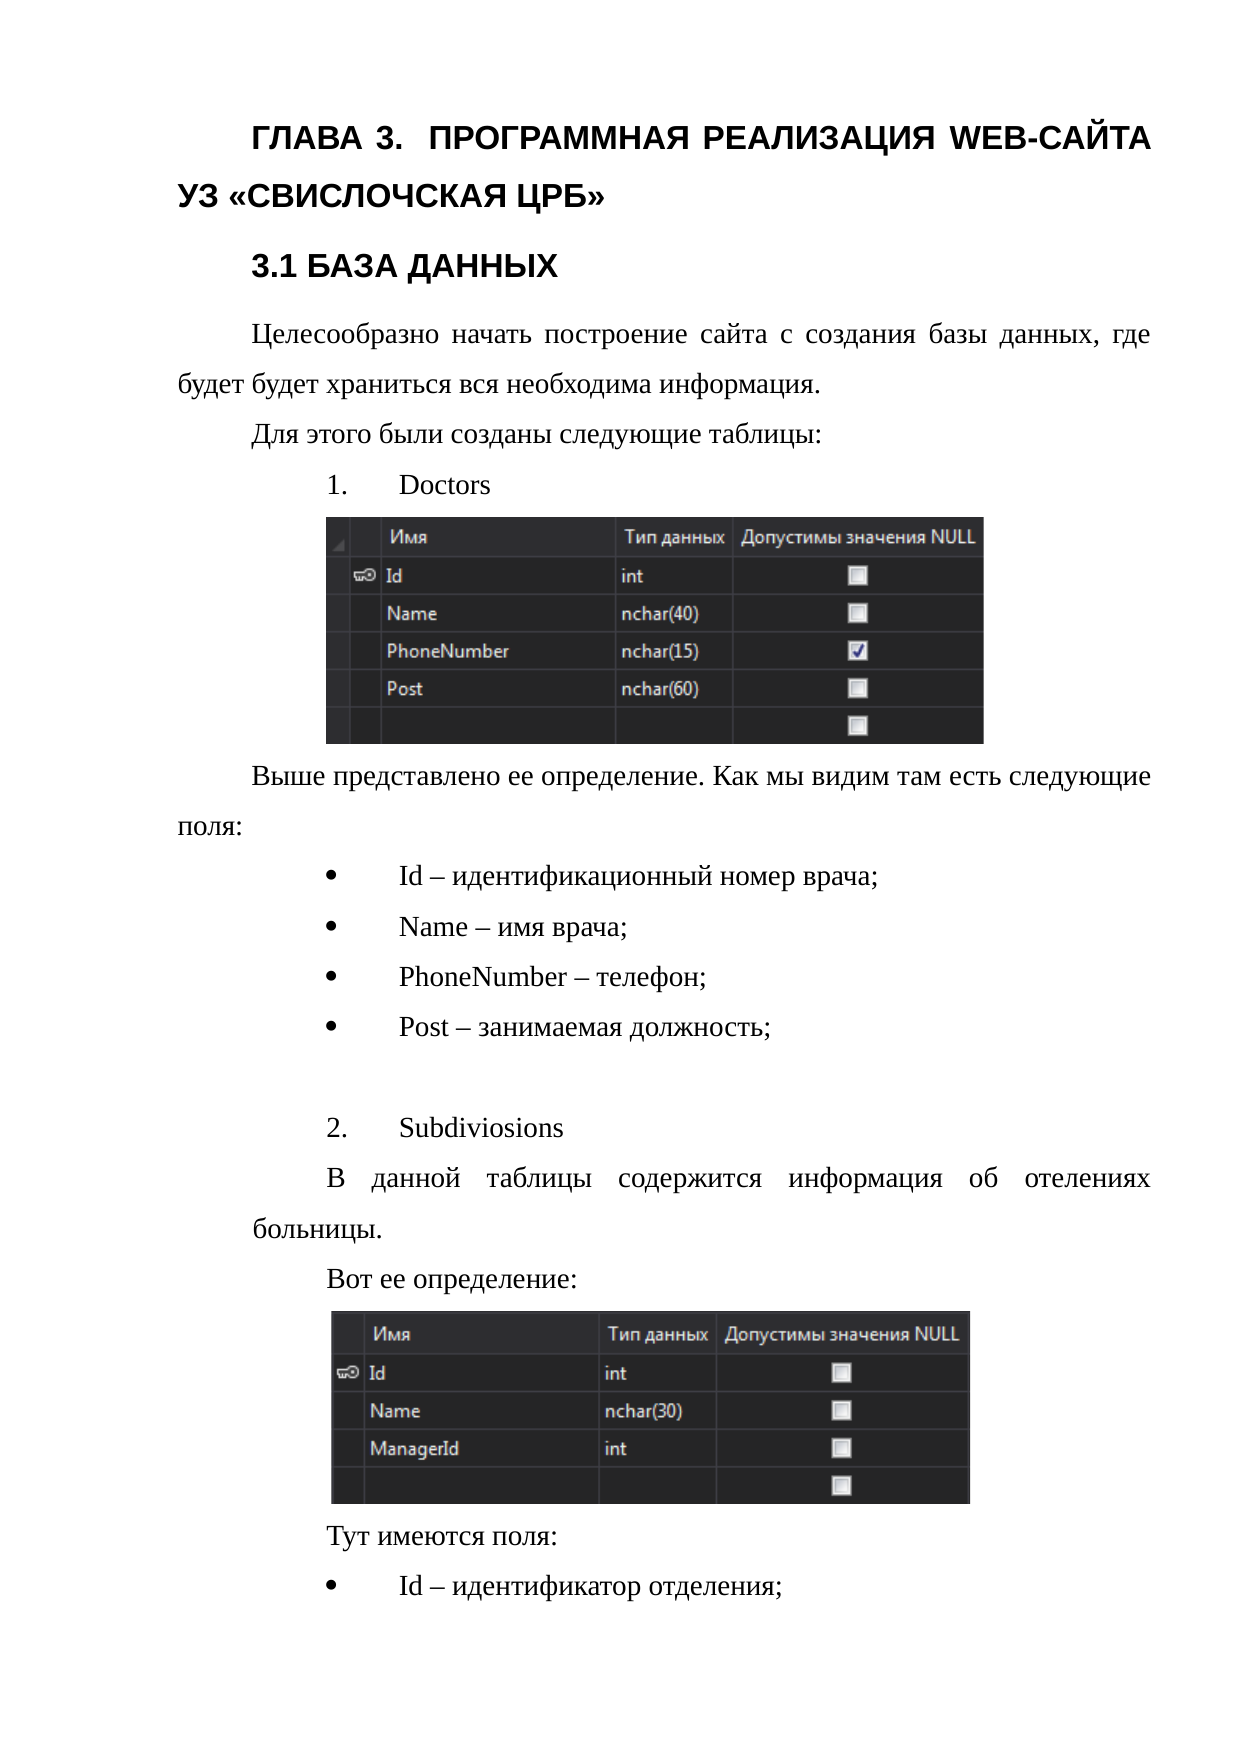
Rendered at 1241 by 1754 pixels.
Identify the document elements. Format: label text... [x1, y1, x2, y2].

picture [326, 517, 984, 744]
text Для этого были созданы следующие таблицы: [177, 417, 1152, 450]
list Doctors [252, 467, 1152, 500]
list Id – идентификационный номер врача; [252, 858, 1152, 892]
list Post – занимаемая должность; [252, 1009, 1152, 1043]
list PhoneNumber – телефон; [252, 959, 1152, 993]
picture [331, 1311, 971, 1504]
text Целесообразно начать построение сайта с создания базы данных, где будет будет храниться вся необходима информация. [177, 316, 1152, 400]
list Name – имя врача; [252, 909, 1152, 942]
text ГЛАВА 3. ПРОГРАММНАЯ РЕАЛИЗАЦИЯ WEB-САЙТА УЗ «СВИСЛОЧСКАЯ ЦРБ» [177, 118, 1152, 214]
list В данной таблицы содержится информация об отелениях больницы. [252, 1161, 1152, 1244]
text 3.1 БАЗА ДАННЫХ [177, 246, 1152, 284]
text Выше представлено ее определение. Как мы видим там есть следующие поля: [177, 758, 1152, 842]
list Вот ее определение: [252, 1261, 1152, 1295]
list Тут имеются поля: [252, 1518, 1152, 1551]
list Subdiviosions [252, 1110, 1152, 1144]
list Id – идентификатор отделения; [252, 1568, 1152, 1602]
